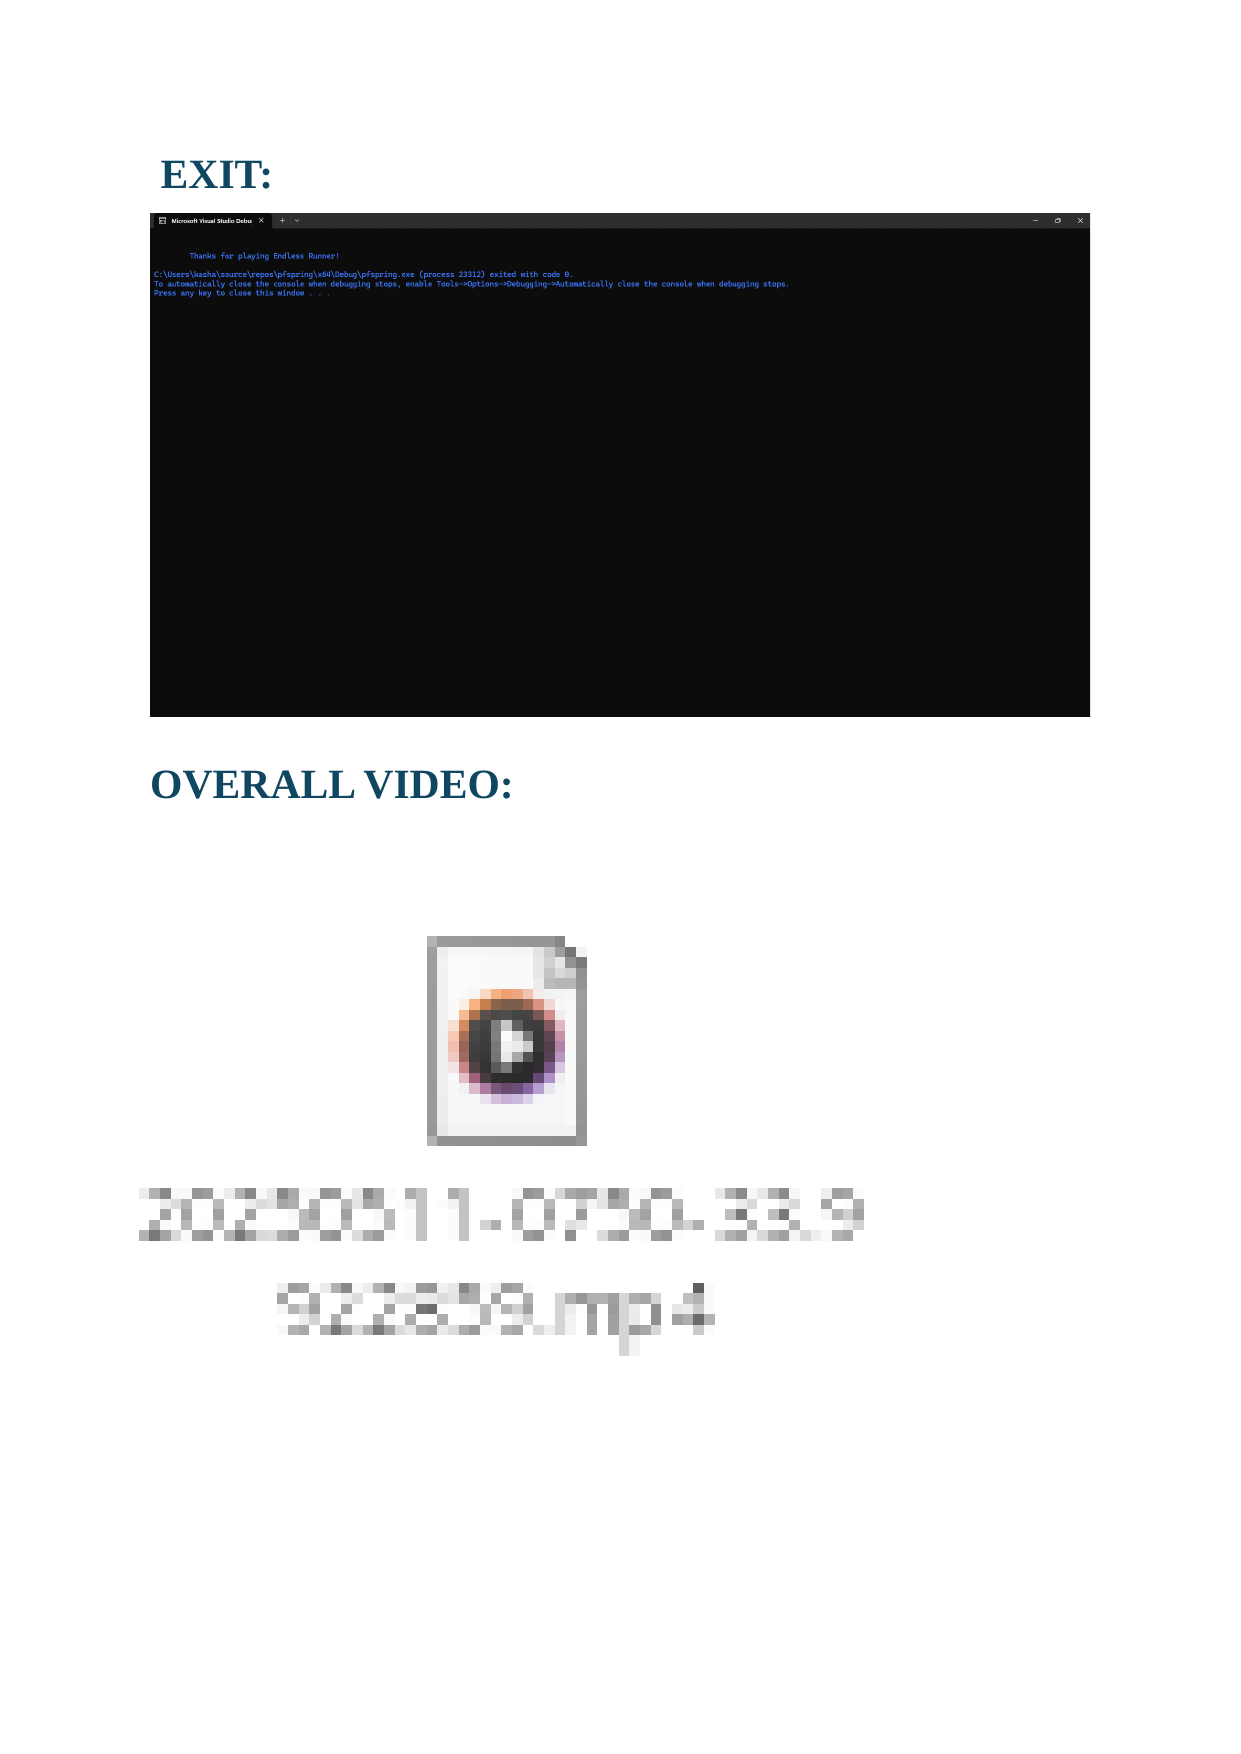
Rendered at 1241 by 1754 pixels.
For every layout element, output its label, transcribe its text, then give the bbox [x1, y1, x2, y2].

picture [150, 213, 1091, 717]
subtitle EXIT: [150, 150, 1090, 198]
subtitle OVERALL VIDEO: [150, 760, 1090, 808]
